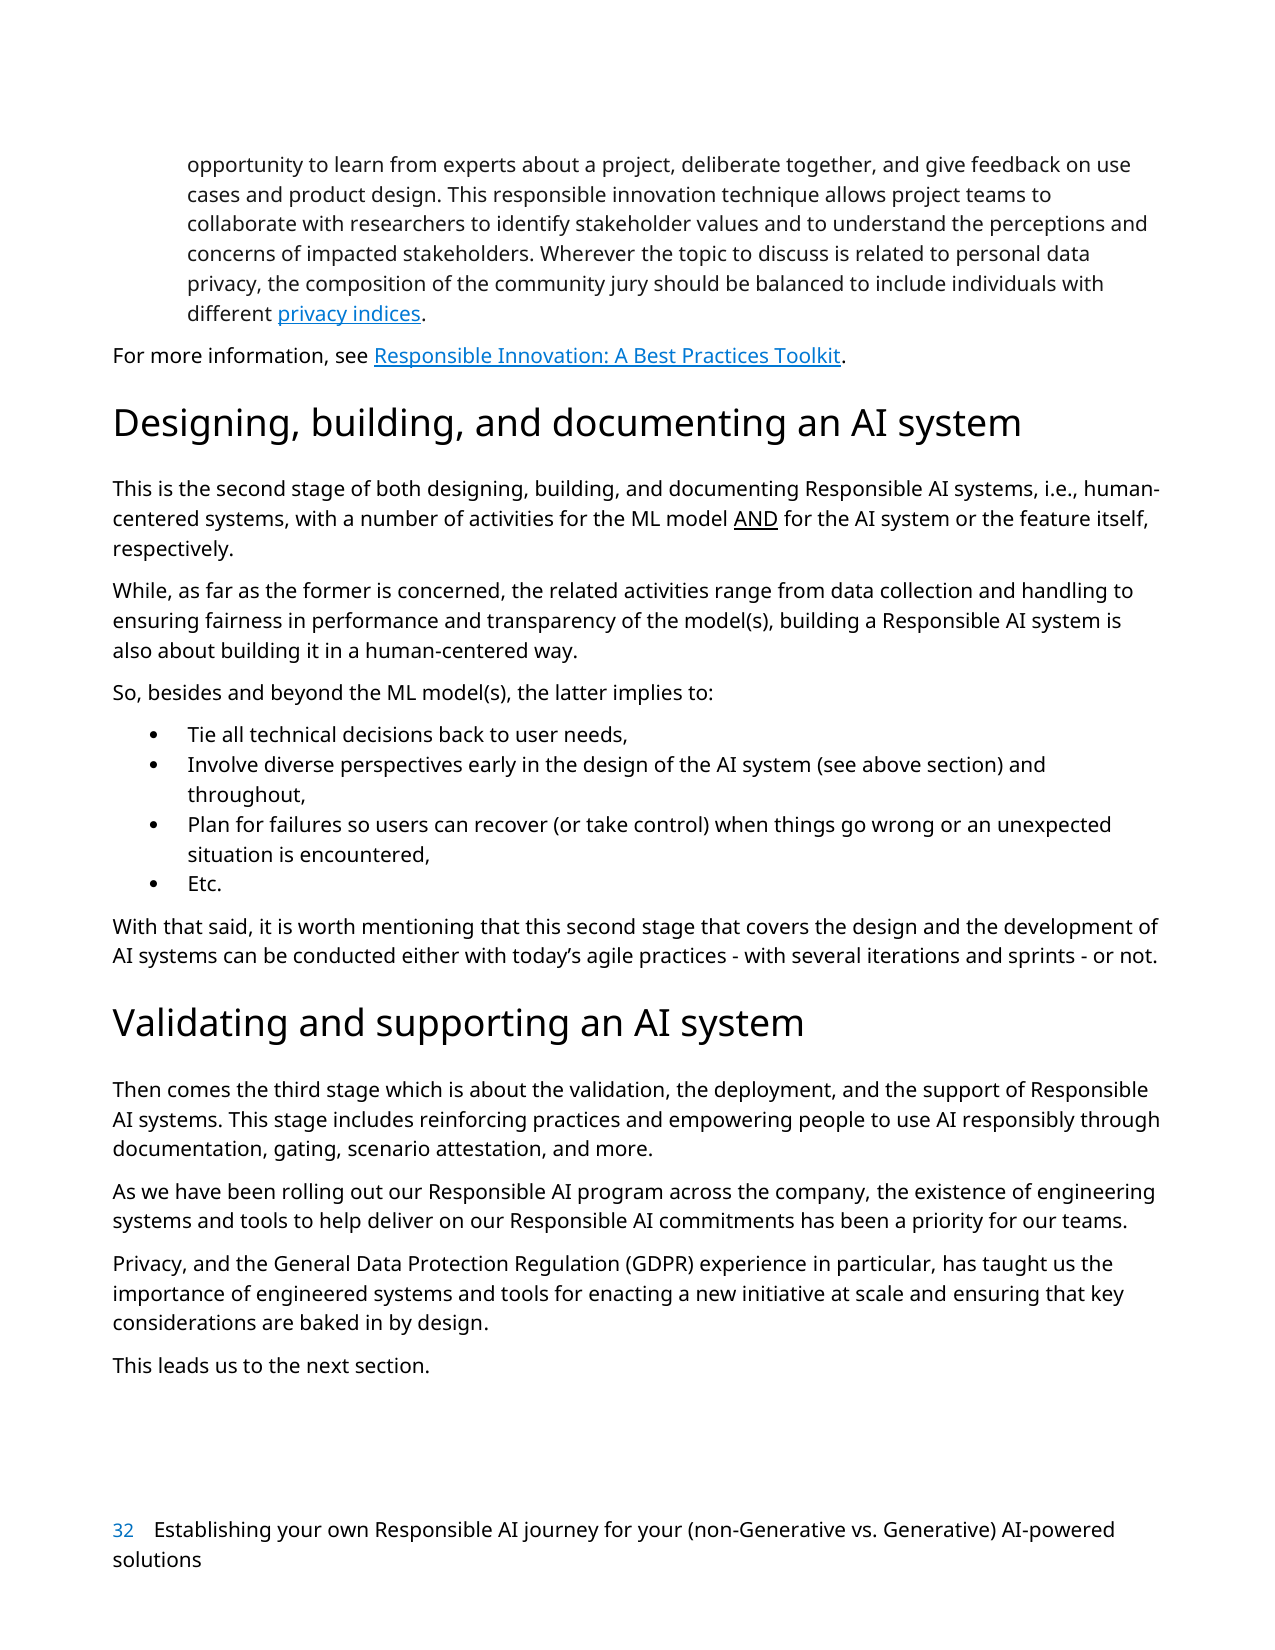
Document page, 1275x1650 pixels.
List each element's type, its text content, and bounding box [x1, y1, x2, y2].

text Privacy, and the General Data Protection Regulation (GDPR) experience in particular, has taught us the importance of engineered systems and tools for enacting a new initiative at scale and ensuring that key considerations are baked in by design. [112, 1249, 1162, 1337]
text So, besides and beyond the ML model(s), the latter implies to: [112, 678, 1162, 707]
text With that said, it is worth mentioning that this second stage that covers the design and the development of AI systems can be conducted either with today’s agile practices - with several iterations and sprints - or not. [112, 912, 1162, 970]
text This is the second stage of both designing, building, and documenting Responsible AI systems, i.e., human-centered systems, with a number of activities for the ML model AND for the AI system or the feature itself, respectively. [112, 474, 1162, 563]
list Etc. [150, 869, 1162, 898]
subtitle Designing, building, and documenting an AI system [112, 396, 1162, 447]
subtitle Validating and supporting an AI system [112, 996, 1162, 1047]
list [150, 150, 1162, 327]
list Plan for failures so users can recover (or take control) when things go wrong or an unexpected situation is encountered, [150, 810, 1162, 868]
text Then comes the third stage which is about the validation, the deployment, and the support of Responsible AI systems. This stage includes reinforcing practices and empowering people to use AI responsibly through documentation, gating, scenario attestation, and more. [112, 1075, 1162, 1163]
list Involve diverse perspectives early in the design of the AI system (see above section) and throughout, [150, 750, 1162, 809]
text This leads us to the next section. [112, 1351, 1162, 1379]
text For more information, see Responsible Innovation: A Best Practices Toolkit. [112, 341, 1162, 370]
text While, as far as the former is concerned, the related activities range from data collection and handling to ensuring fairness in performance and transparency of the model(s), building a Responsible AI system is also about building it in a human-centered way. [112, 576, 1162, 664]
list Tie all technical decisions back to user needs, [150, 721, 1162, 749]
text As we have been rolling out our Responsible AI program across the company, the existence of engineering systems and tools to help deliver on our Responsible AI commitments has been a priority for our teams. [112, 1177, 1162, 1235]
